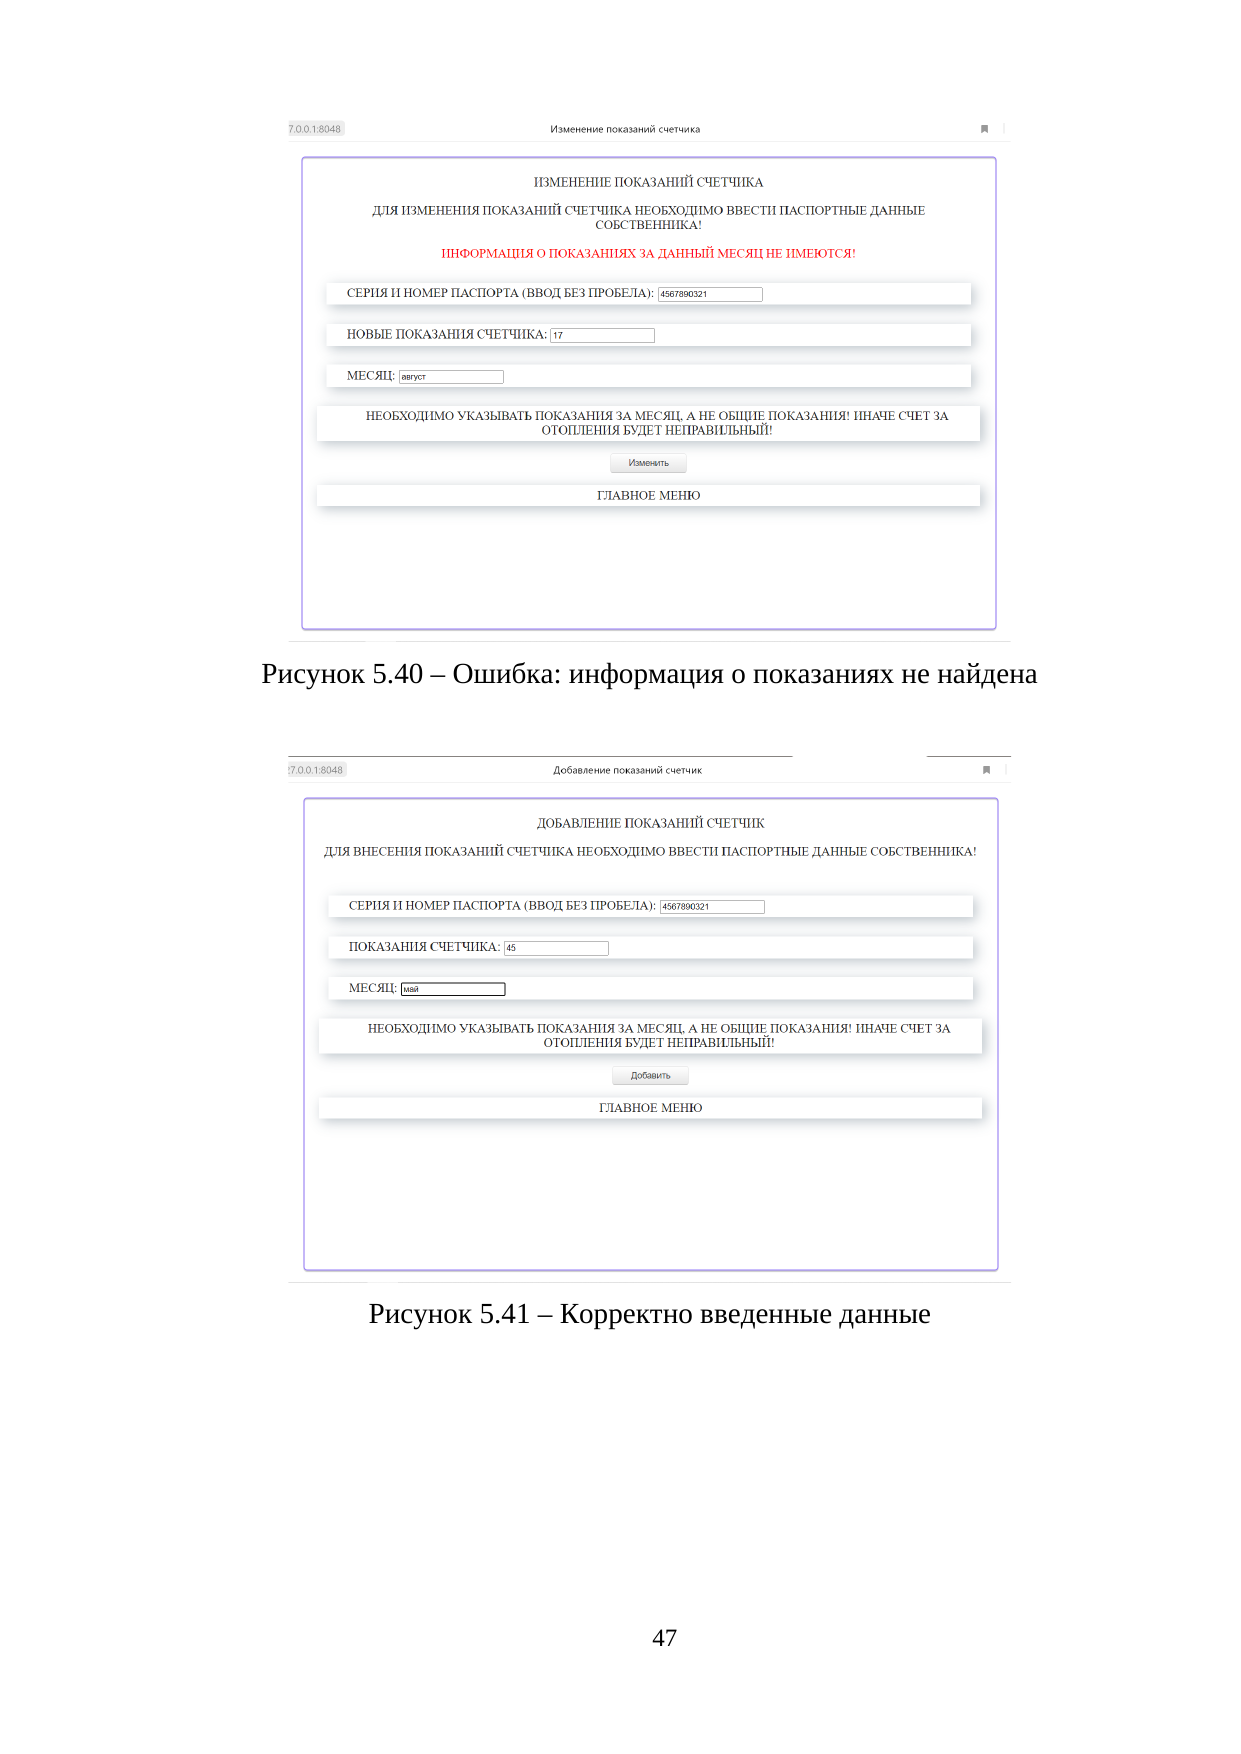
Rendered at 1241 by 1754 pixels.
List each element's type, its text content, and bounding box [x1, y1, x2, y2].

text Рисунок 5.41 – Корректно введенные данные [177, 1297, 1122, 1330]
text Рисунок 5.40 – Ошибка: информация о показаниях не найдена [177, 656, 1122, 689]
picture [288, 756, 1012, 1283]
picture [288, 118, 1011, 642]
